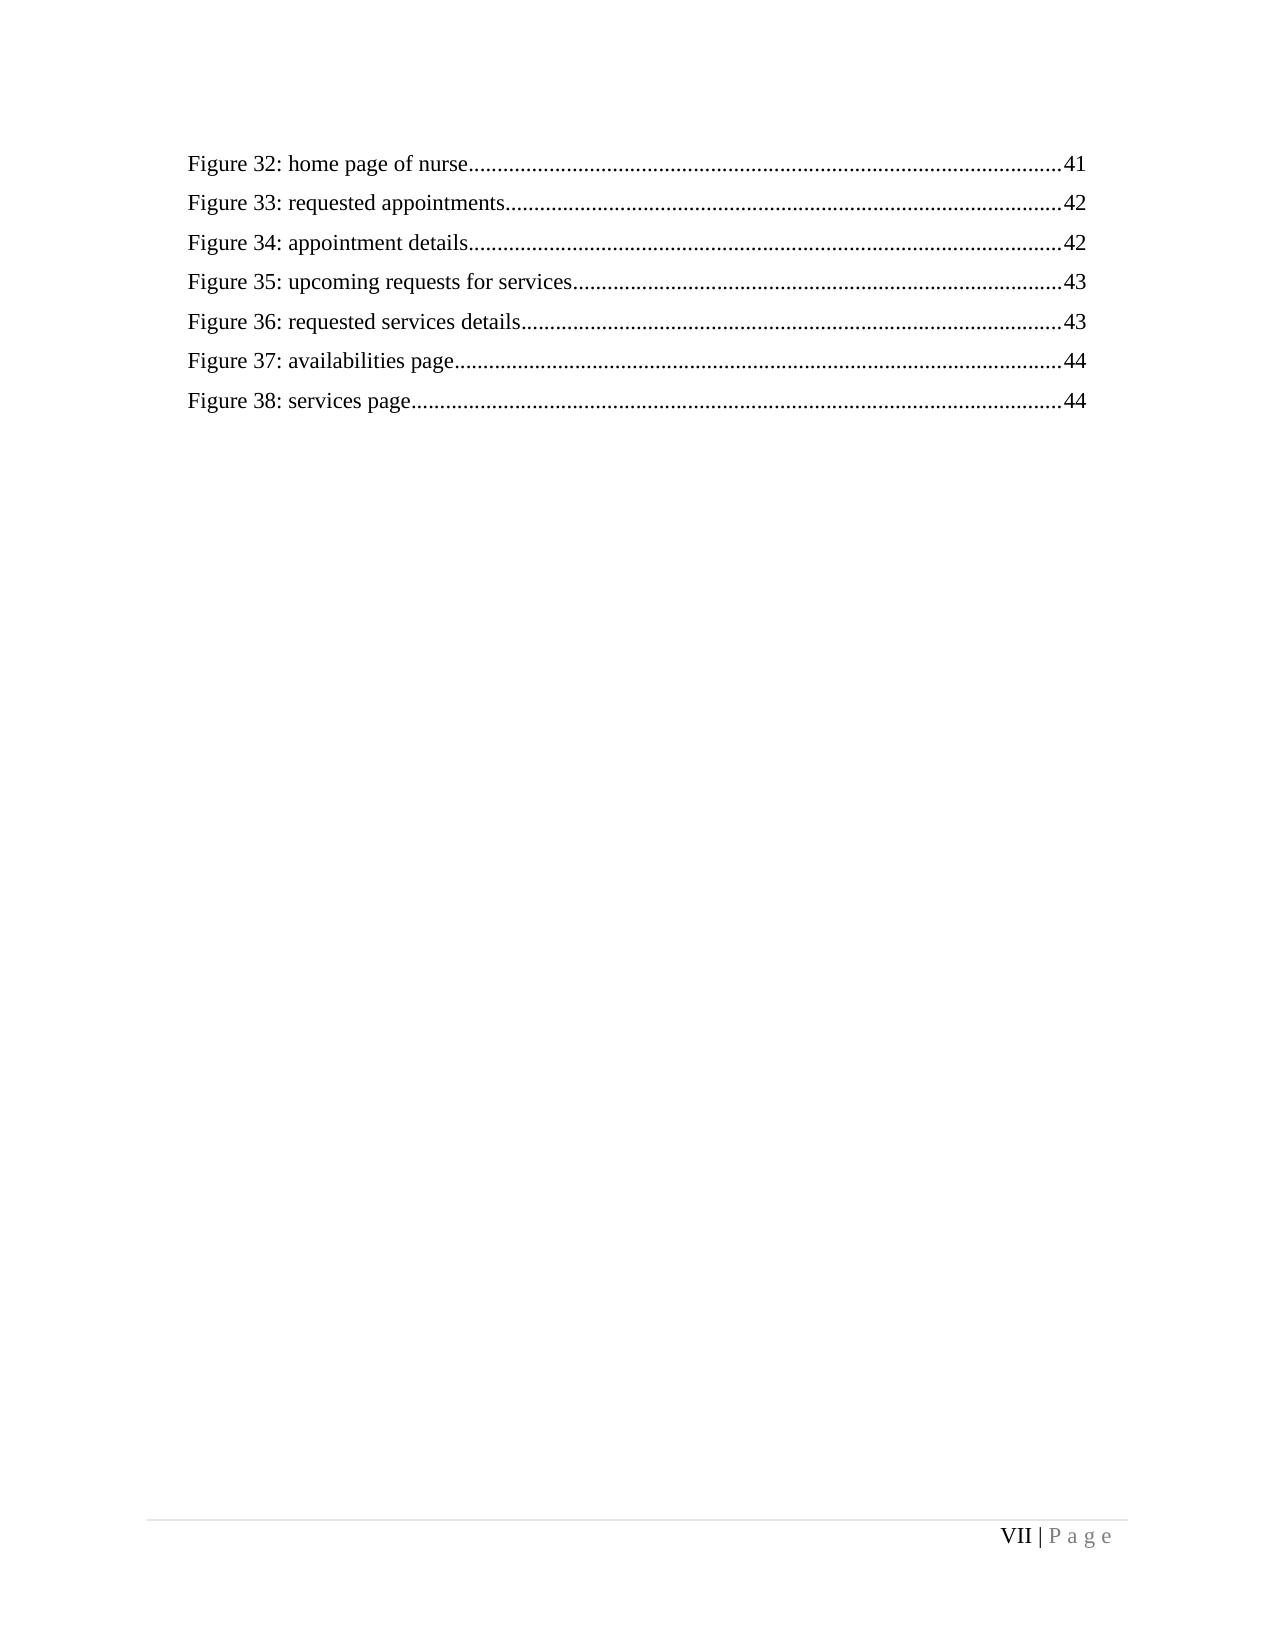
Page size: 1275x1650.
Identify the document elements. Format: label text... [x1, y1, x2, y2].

text Figure 34: appointment details 42 [187, 229, 1087, 255]
text Figure 38: services page 44 [187, 387, 1087, 413]
text Figure 35: upcoming requests for services 43 [187, 268, 1087, 295]
text Figure 33: requested appointments 42 [187, 189, 1087, 216]
text Figure 36: requested services details 43 [187, 308, 1087, 334]
text Figure 37: availabilities page 44 [187, 347, 1087, 374]
text Figure 32: home page of nurse 41 [187, 150, 1087, 176]
